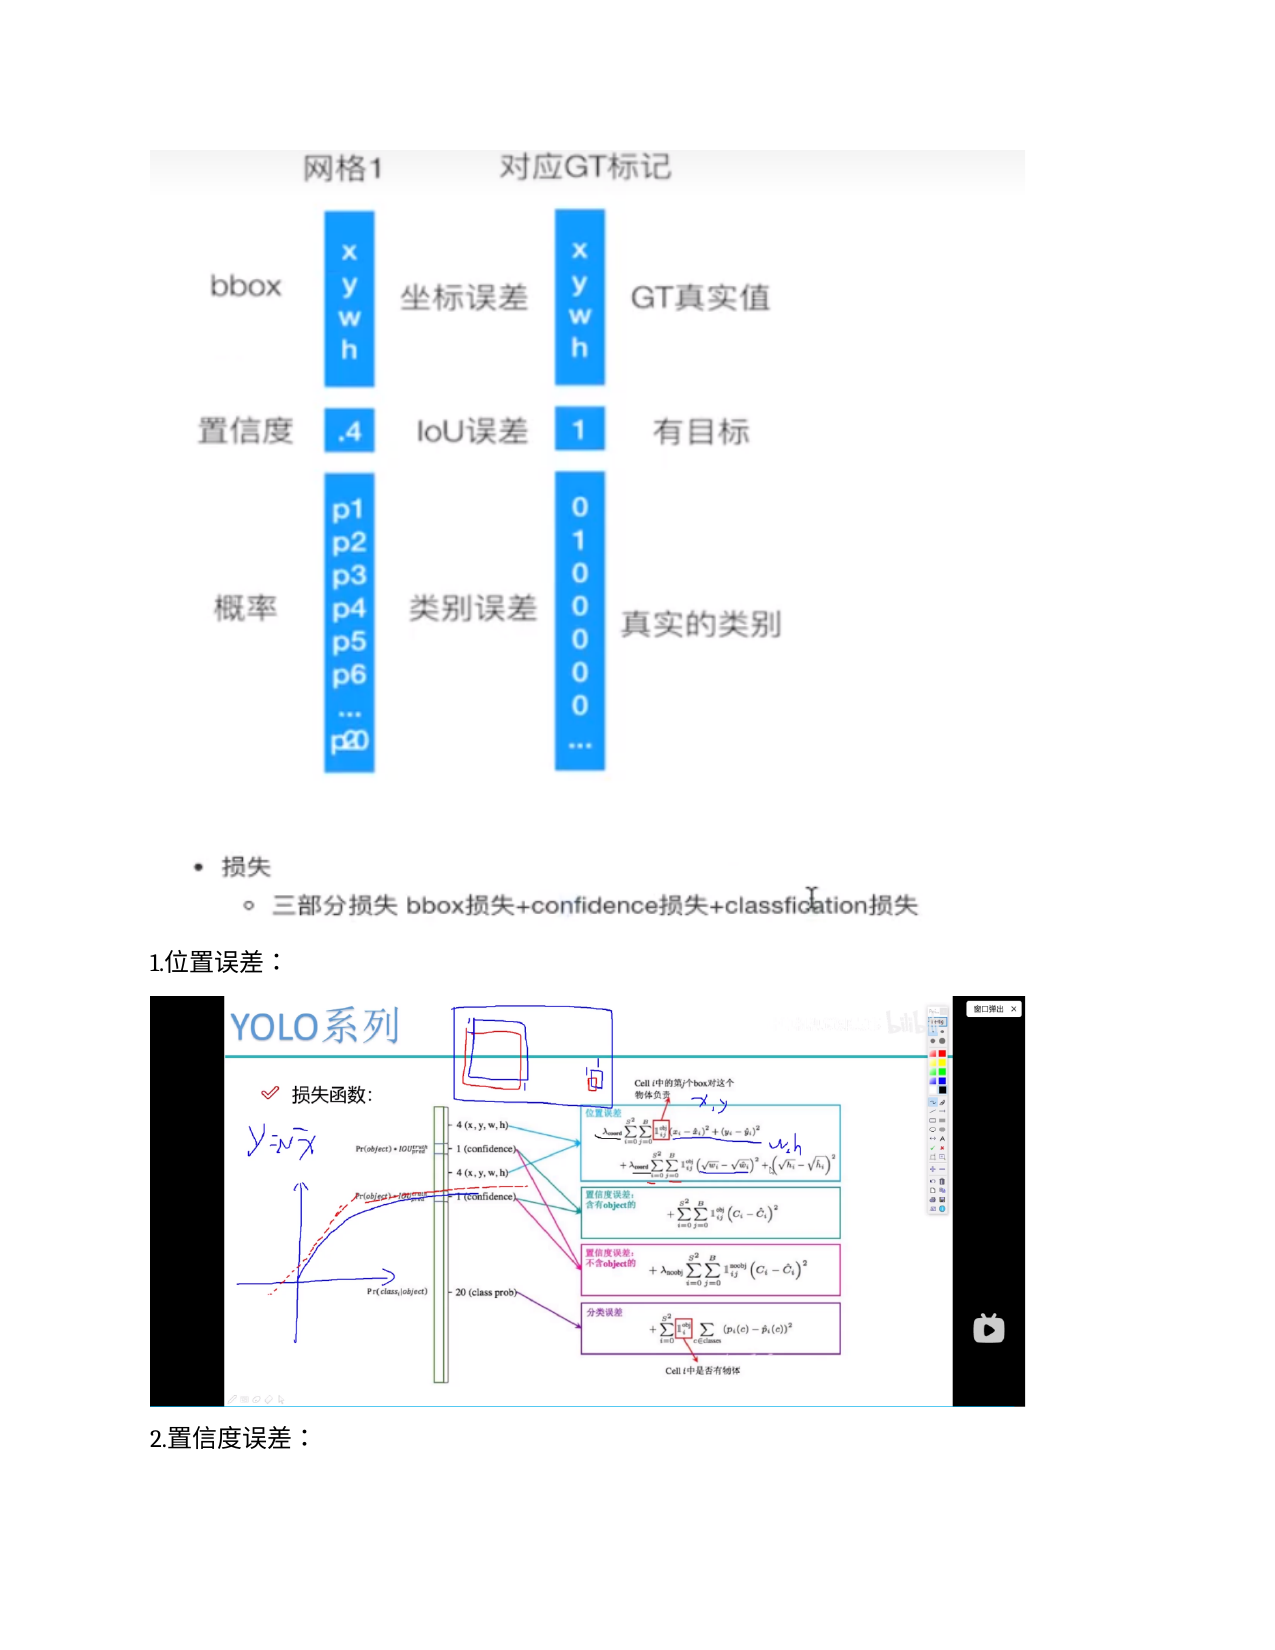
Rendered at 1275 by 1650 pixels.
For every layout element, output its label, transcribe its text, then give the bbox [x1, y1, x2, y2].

text 2.置信度误差： [150, 1425, 1125, 1454]
picture [150, 996, 1025, 1407]
text 1.位置误差： [150, 949, 1125, 978]
picture [150, 150, 1025, 931]
